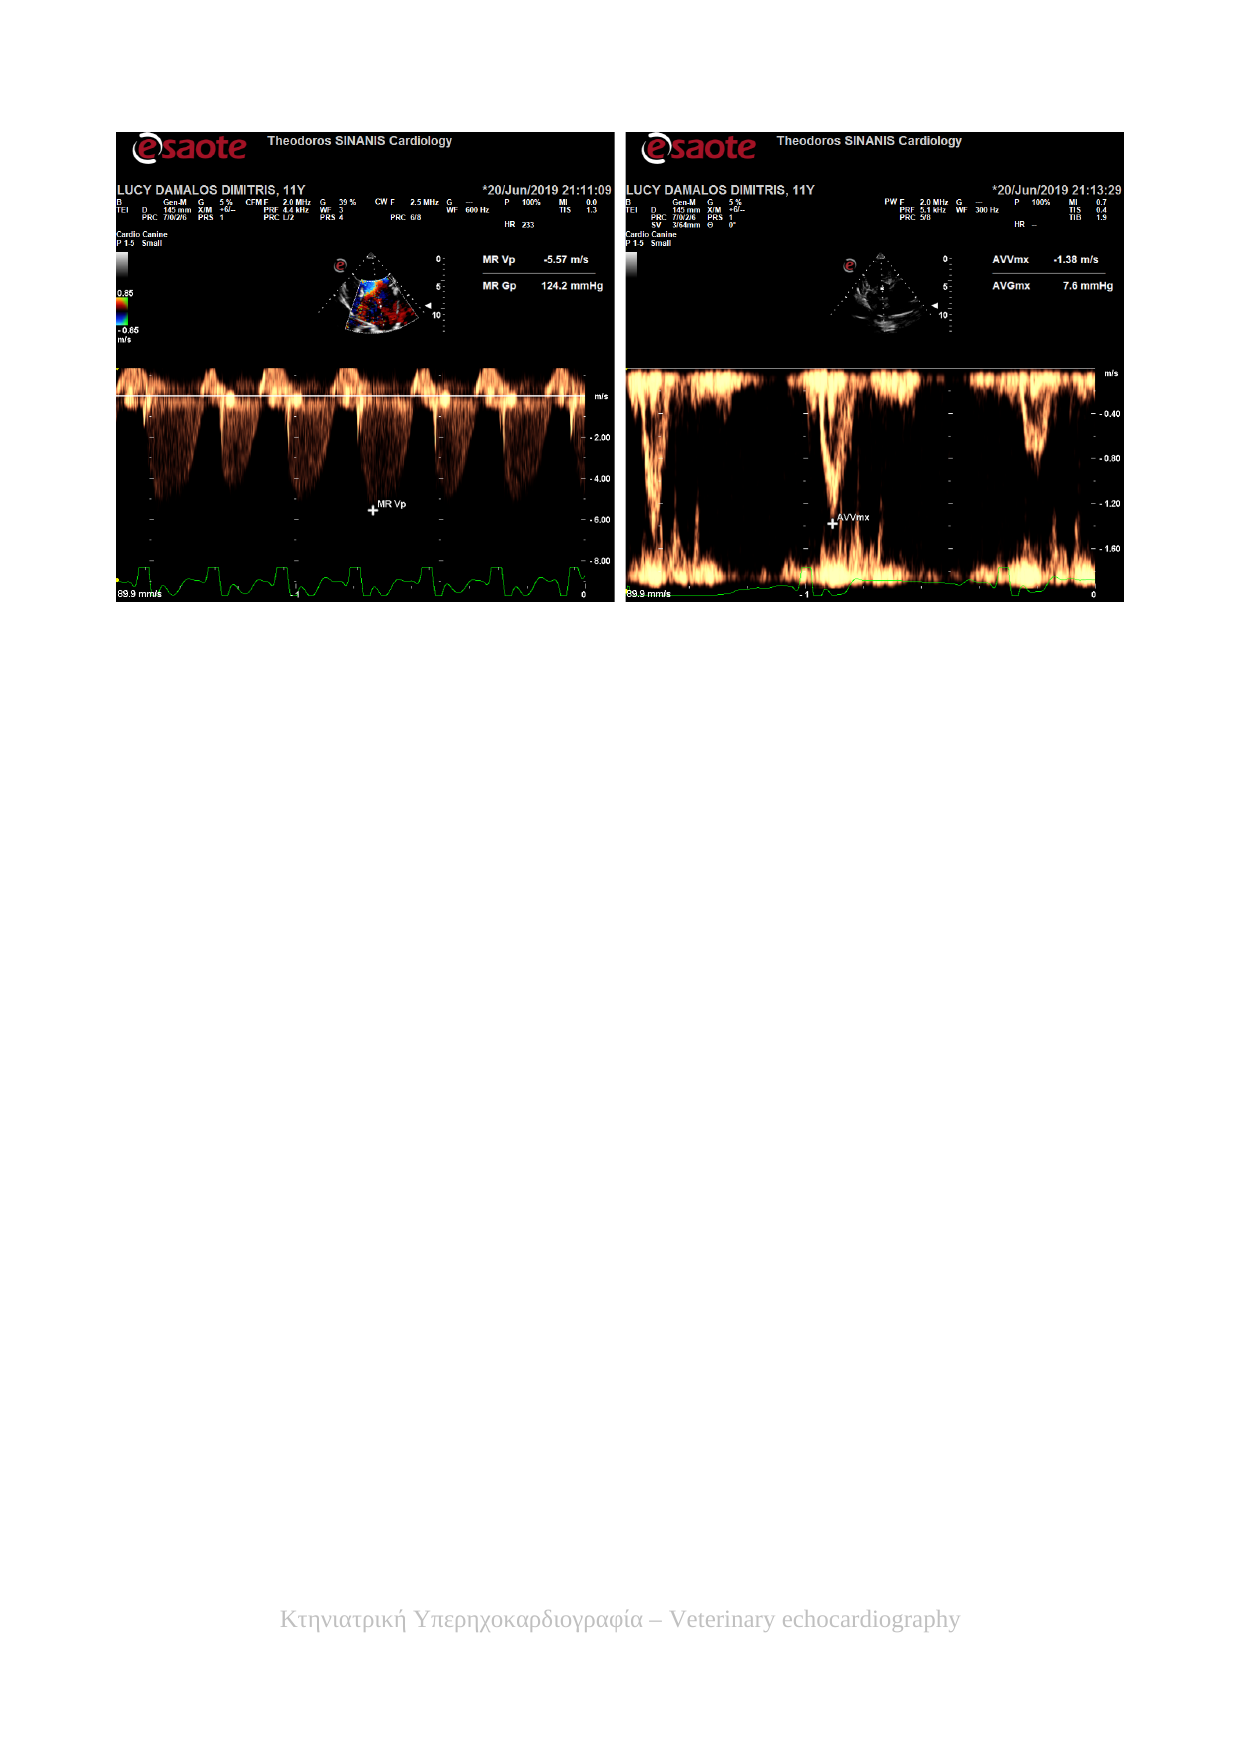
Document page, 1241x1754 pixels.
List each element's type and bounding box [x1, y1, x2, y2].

picture [116, 132, 615, 602]
picture [625, 132, 1124, 602]
